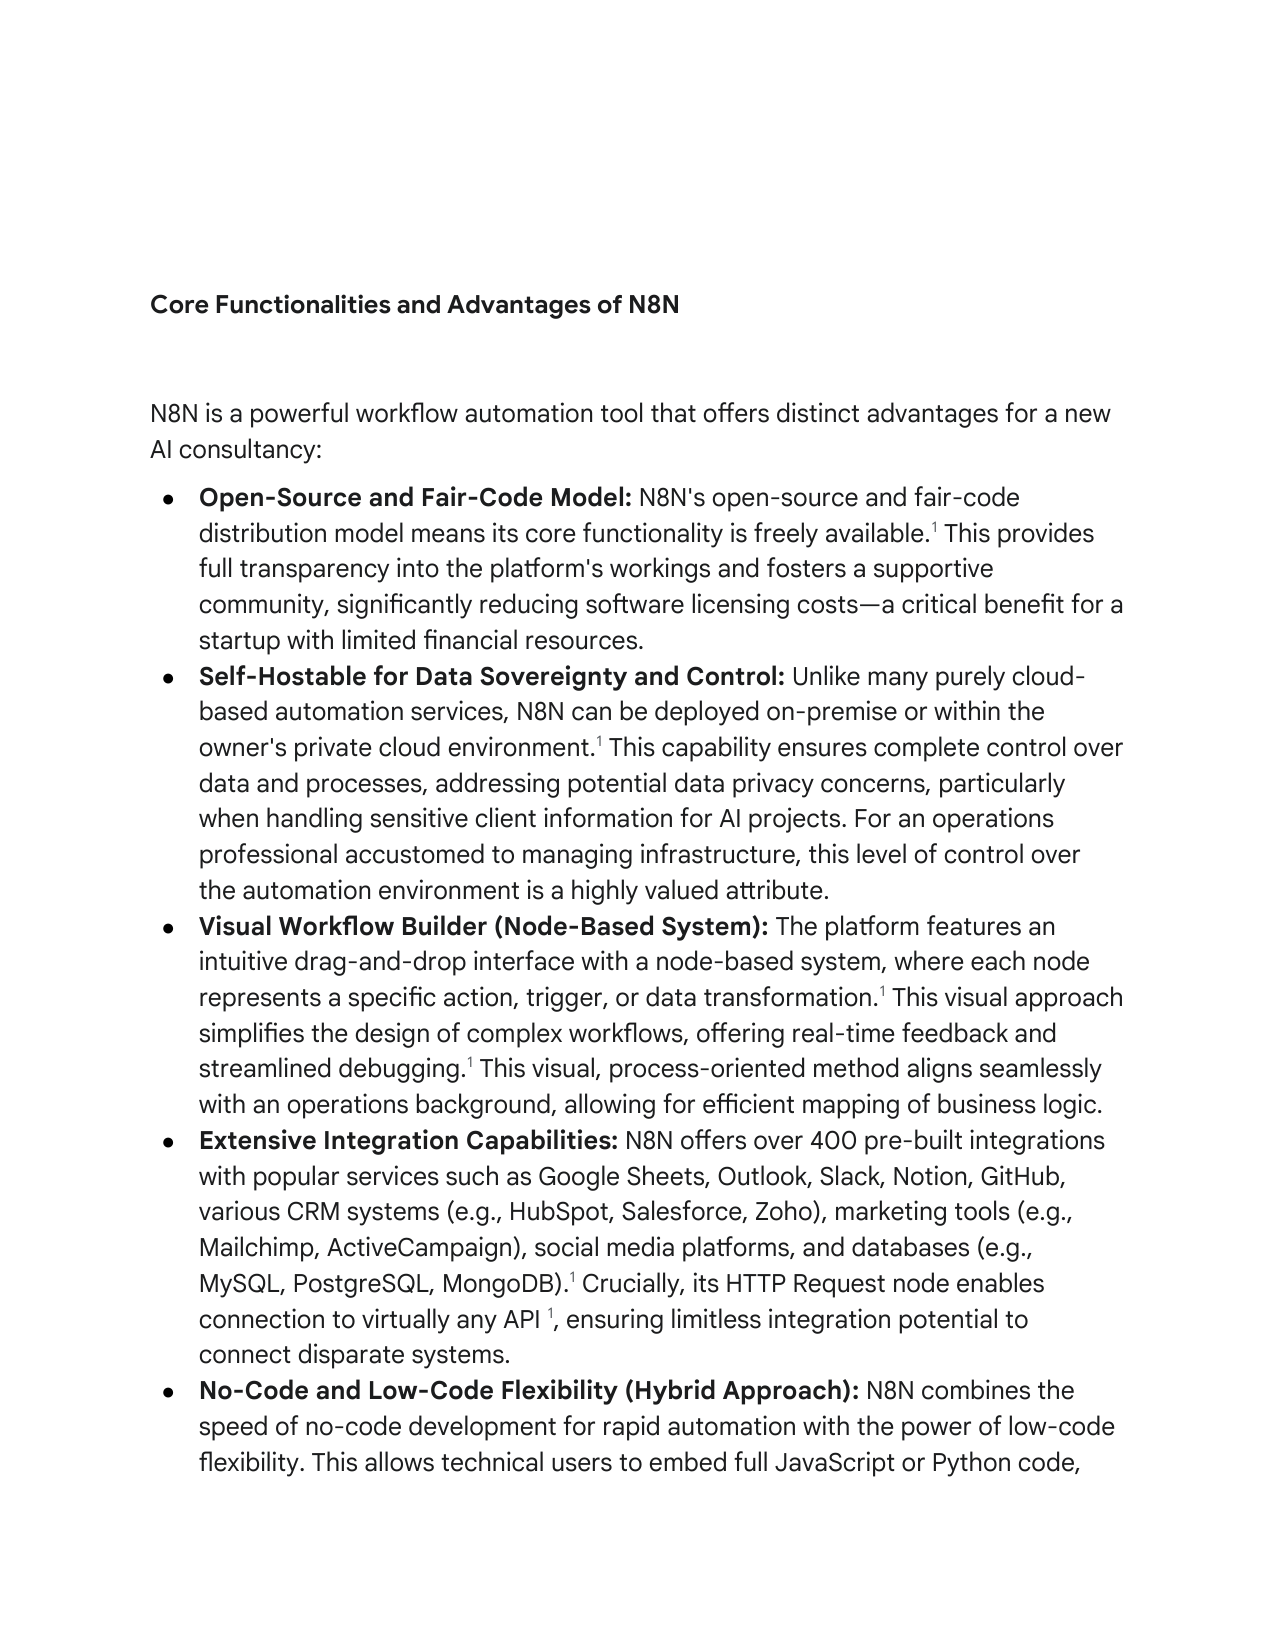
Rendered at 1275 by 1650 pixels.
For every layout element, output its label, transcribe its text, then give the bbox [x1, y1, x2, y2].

list Extensive Integration Capabilities: N8N offers over 400 pre-built integrations with popular services such as Google Sheets, Outlook, Slack, Notion, GitHub, various CRM systems (e.g., HubSpot, Salesforce, Zoho), marketing tools (e.g., Mailchimp, ActiveCampaign), social media platforms, and databases (e.g., MySQL, PostgreSQL, MongoDB).1 Crucially, its HTTP Request node enables connection to virtually any API 1, ensuring limitless integration potential to connect disparate systems. [161, 1125, 1125, 1371]
list Open-Source and Fair-Code Model: N8N's open-source and fair-code distribution model means its core functionality is freely available.1 This provides full transparency into the platform's workings and fosters a supportive community, significantly reducing software licensing costs—a critical benefit for a startup with limited financial resources. [161, 482, 1125, 656]
subtitle Core Functionalities and Advantages of N8N [150, 289, 1125, 321]
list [161, 1375, 1125, 1478]
text N8N is a powerful workflow automation tool that offers distinct advantages for a new AI consultancy: [150, 398, 1125, 465]
list Visual Workflow Builder (Node-Based System): The platform features an intuitive drag-and-drop interface with a node-based system, where each node represents a specific action, trigger, or data transformation.1 This visual approach simplifies the design of complex workflows, offering real-time feedback and streamlined debugging.1 This visual, process-oriented method aligns seamlessly with an operations background, allowing for efficient mapping of business logic. [161, 911, 1125, 1121]
list Self-Hostable for Data Sovereignty and Control: Unlike many purely cloud-based automation services, N8N can be deployed on-premise or within the owner's private cloud environment.1 This capability ensures complete control over data and processes, addressing potential data privacy concerns, particularly when handling sensitive client information for AI projects. For an operations professional accustomed to managing infrastructure, this level of control over the automation environment is a highly valued attribute. [161, 661, 1125, 906]
